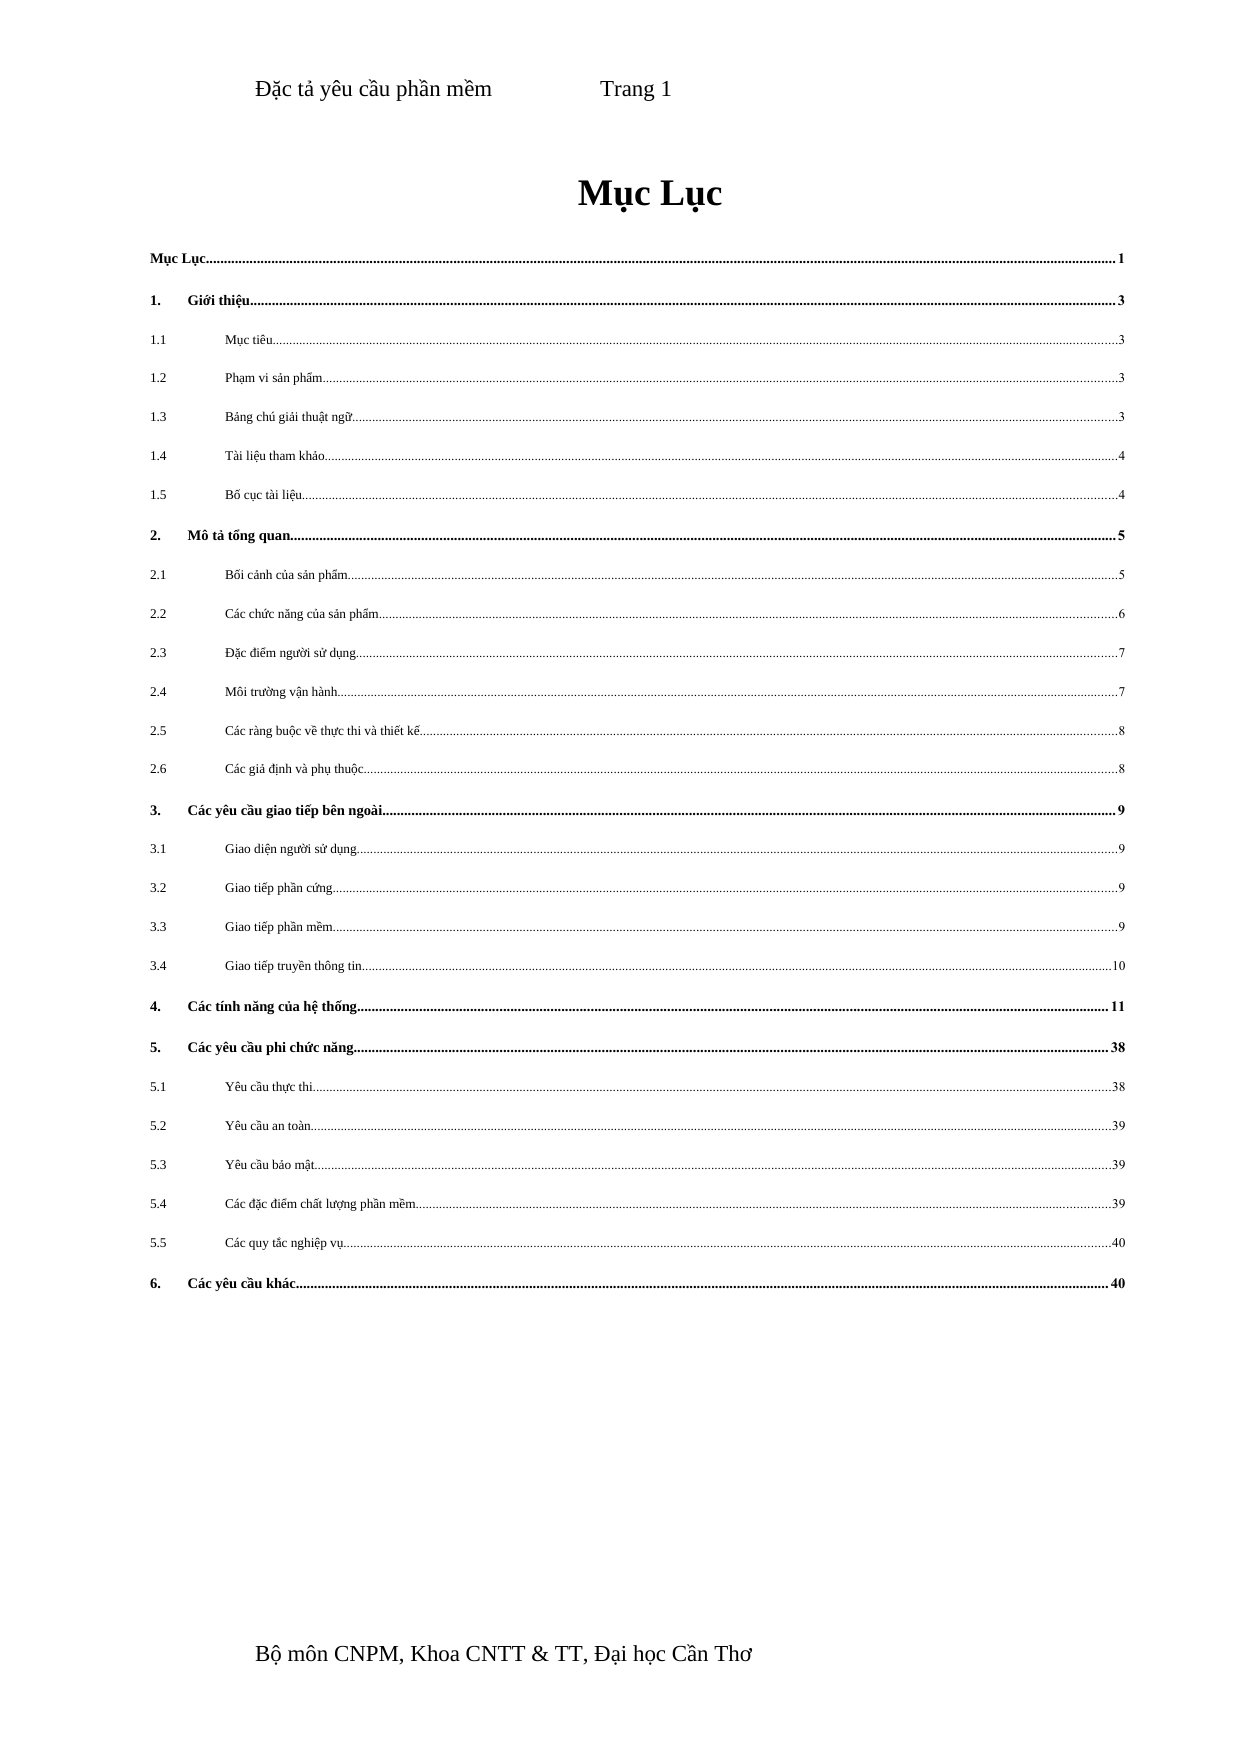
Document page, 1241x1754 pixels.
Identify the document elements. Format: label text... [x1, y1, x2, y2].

subtitle Mục Lục [150, 170, 1150, 213]
